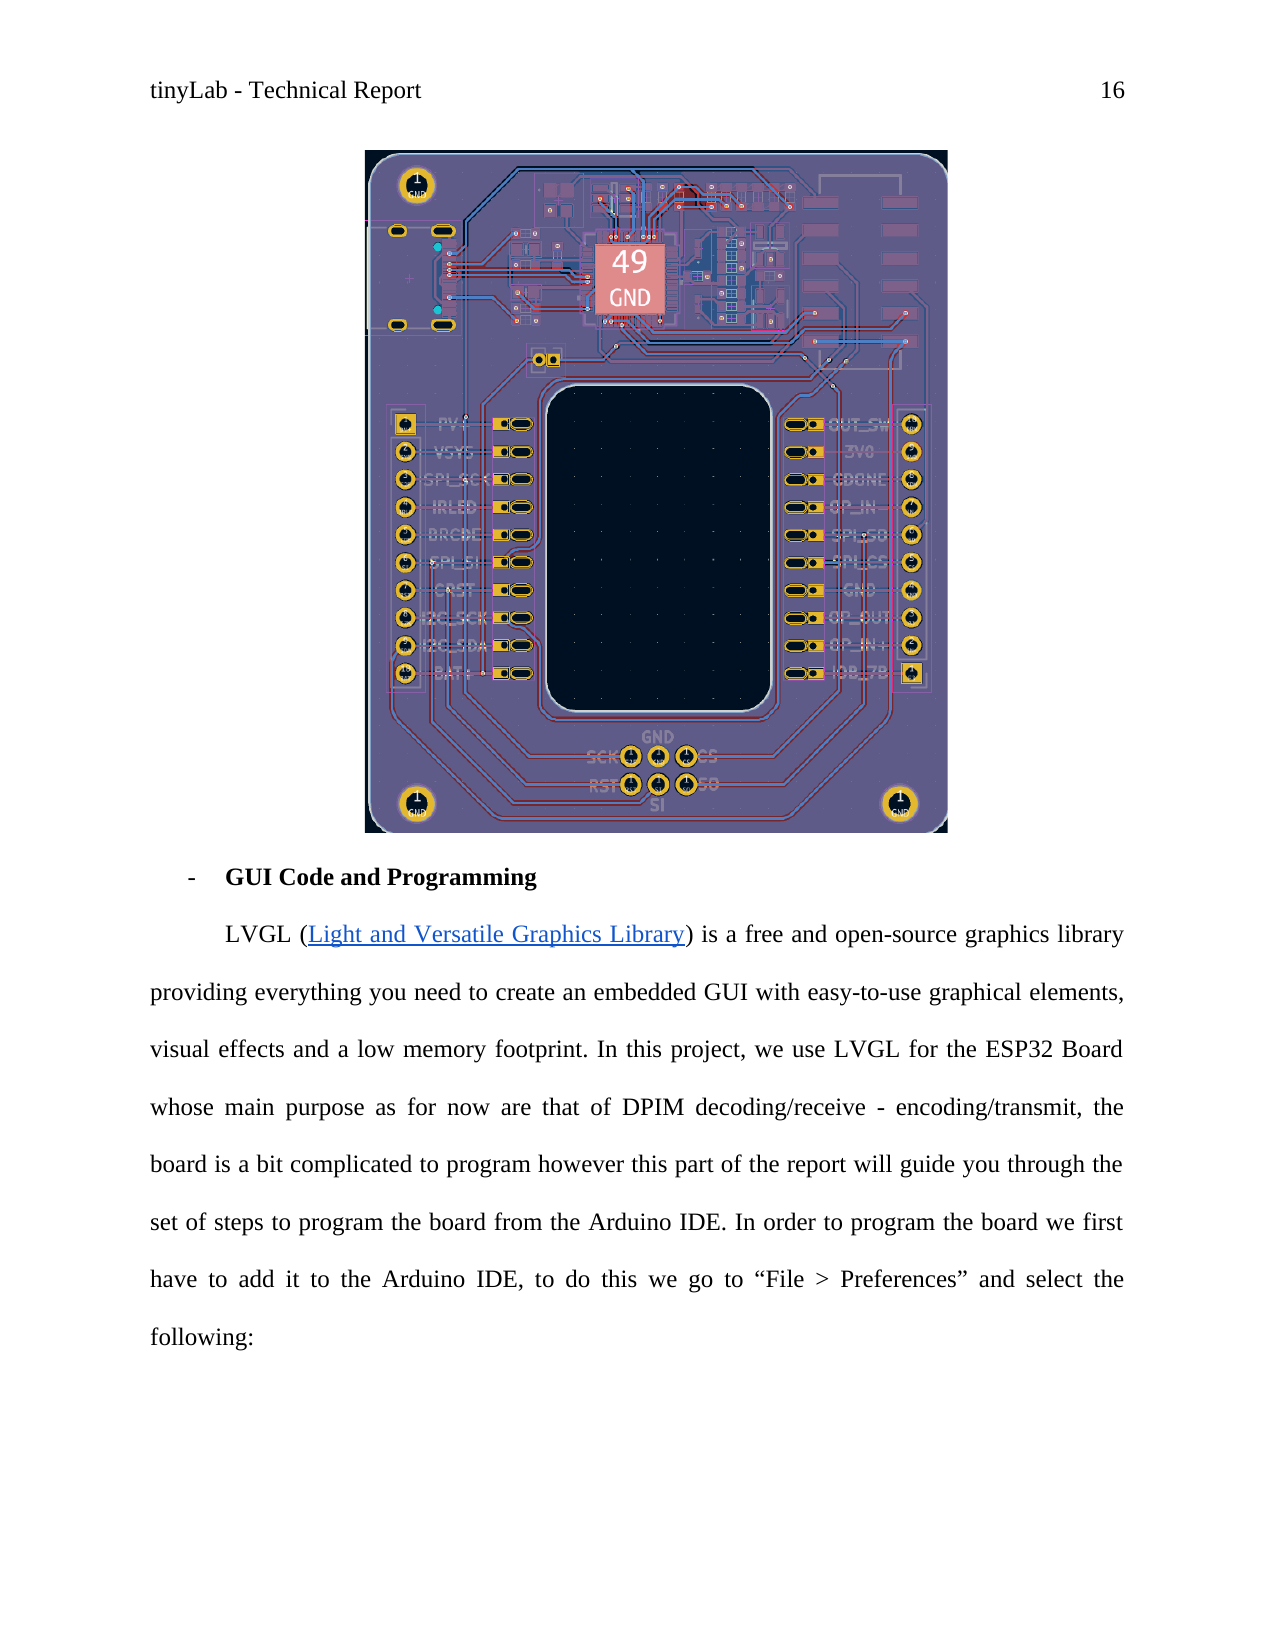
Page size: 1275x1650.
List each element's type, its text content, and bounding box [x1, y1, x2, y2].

text LVGL (Light and Versatile Graphics Library) is a free and open-source graphics library providing everything you need to create an embedded GUI with easy-to-use graphical elements, visual effects and a low memory footprint. In this project, we use LVGL for the ESP32 Board whose main purpose as for now are that of DPIM decoding/receive - encoding/transmit, the board is a bit complicated to program however this part of the report will guide you through the set of steps to program the board from the Arduino IDE. In order to program the board we first have to add it to the Arduino IDE, to do this we go to “File > Preferences” and select the following: [150, 919, 1125, 1350]
picture [364, 150, 948, 833]
subtitle GUI Code and Programming [187, 862, 1125, 890]
